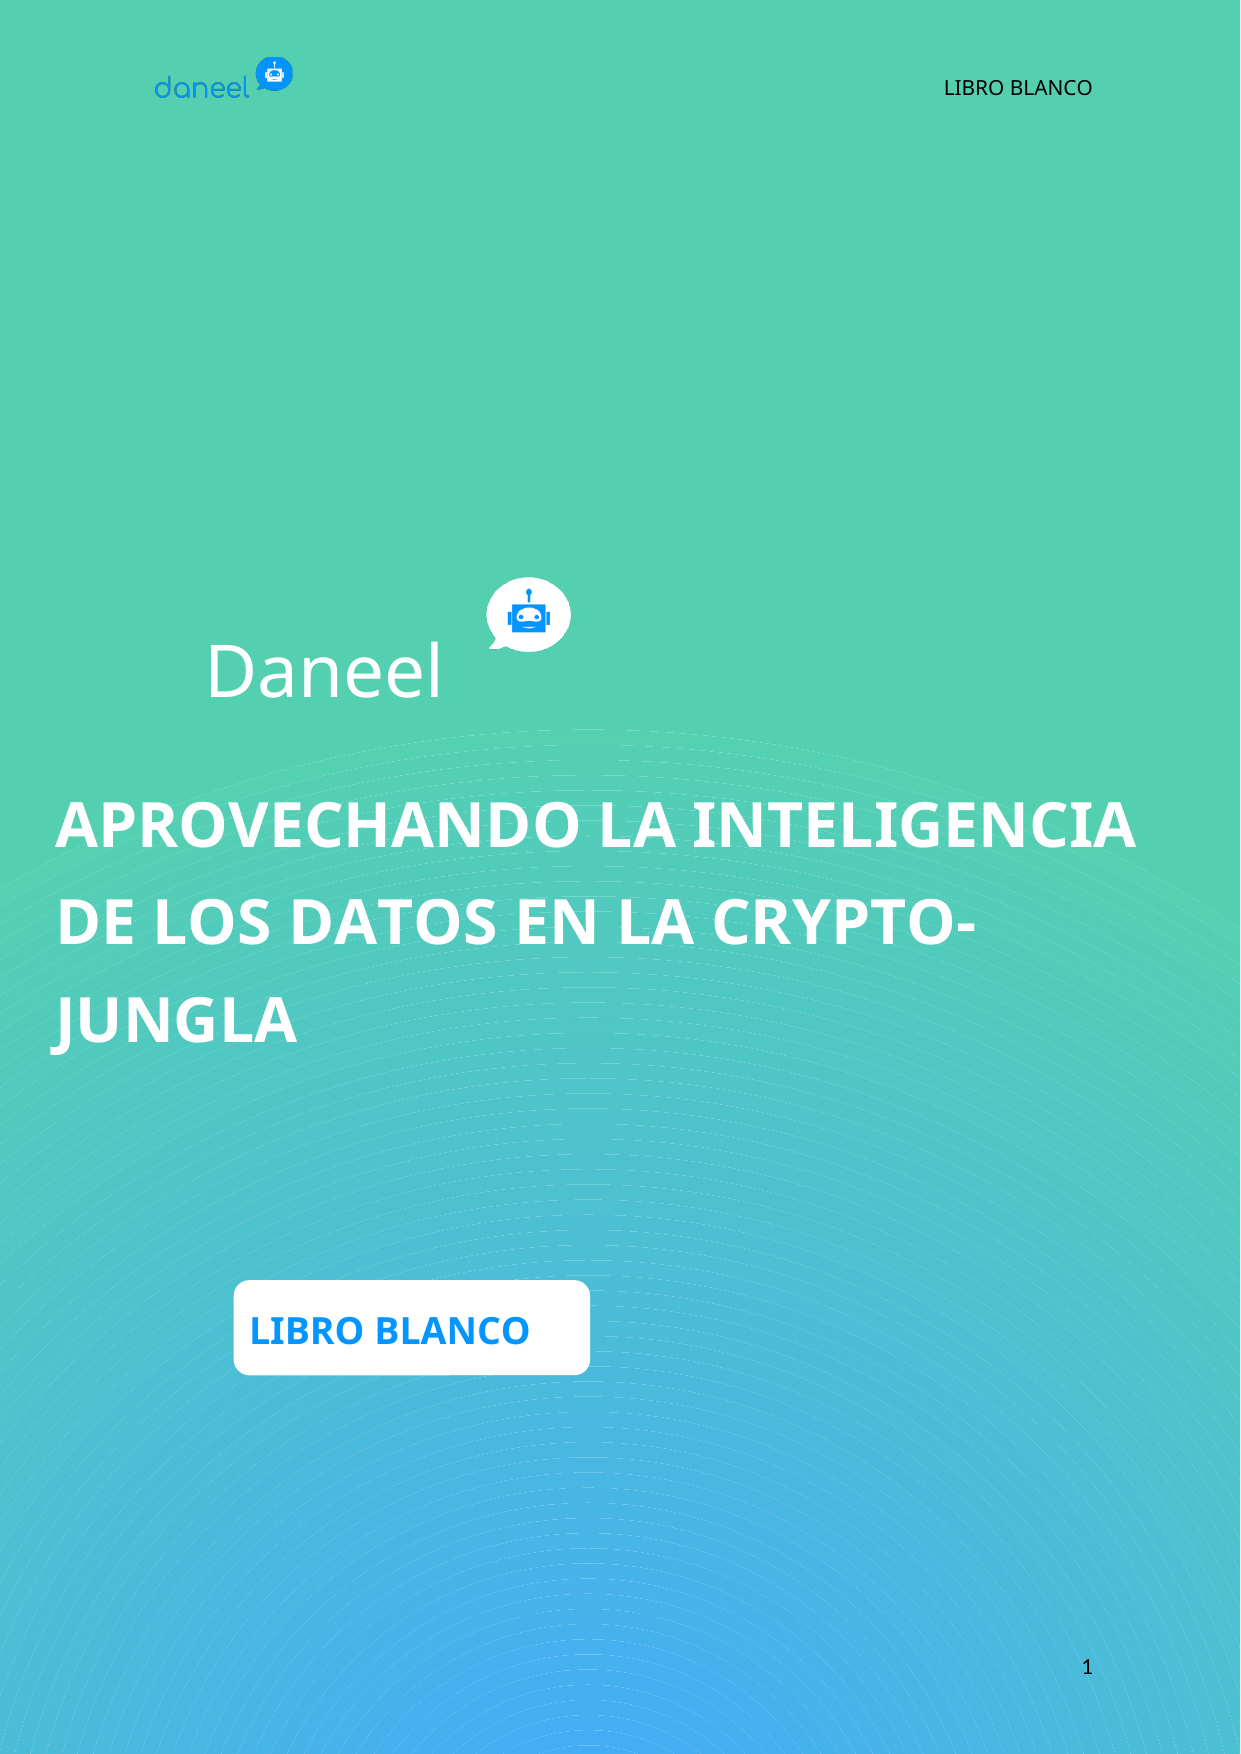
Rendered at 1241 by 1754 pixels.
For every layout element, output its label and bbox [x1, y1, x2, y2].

picture [480, 572, 575, 656]
picture [155, 57, 293, 98]
